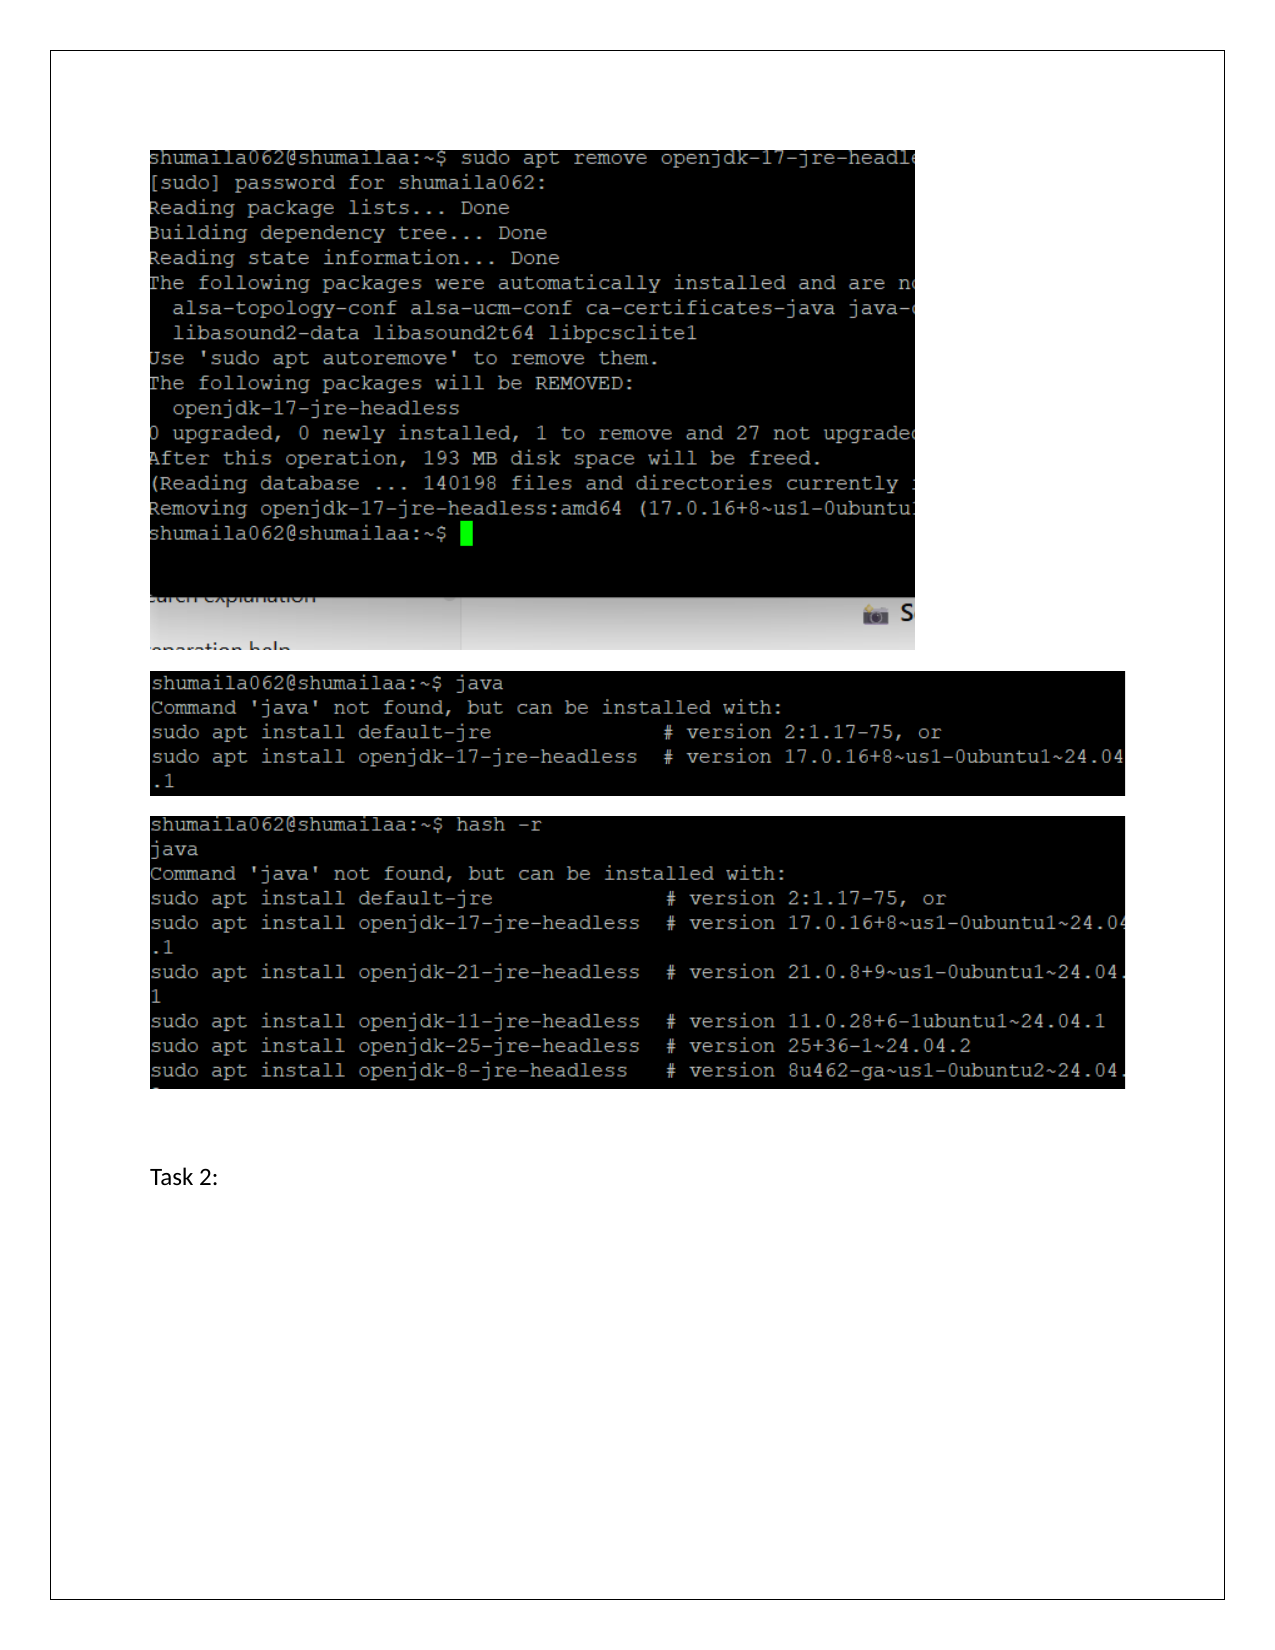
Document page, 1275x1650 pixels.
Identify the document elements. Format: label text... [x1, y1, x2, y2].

picture [150, 816, 1125, 1089]
picture [150, 671, 1125, 796]
picture [150, 150, 915, 650]
text Task 2: [150, 1161, 1125, 1191]
